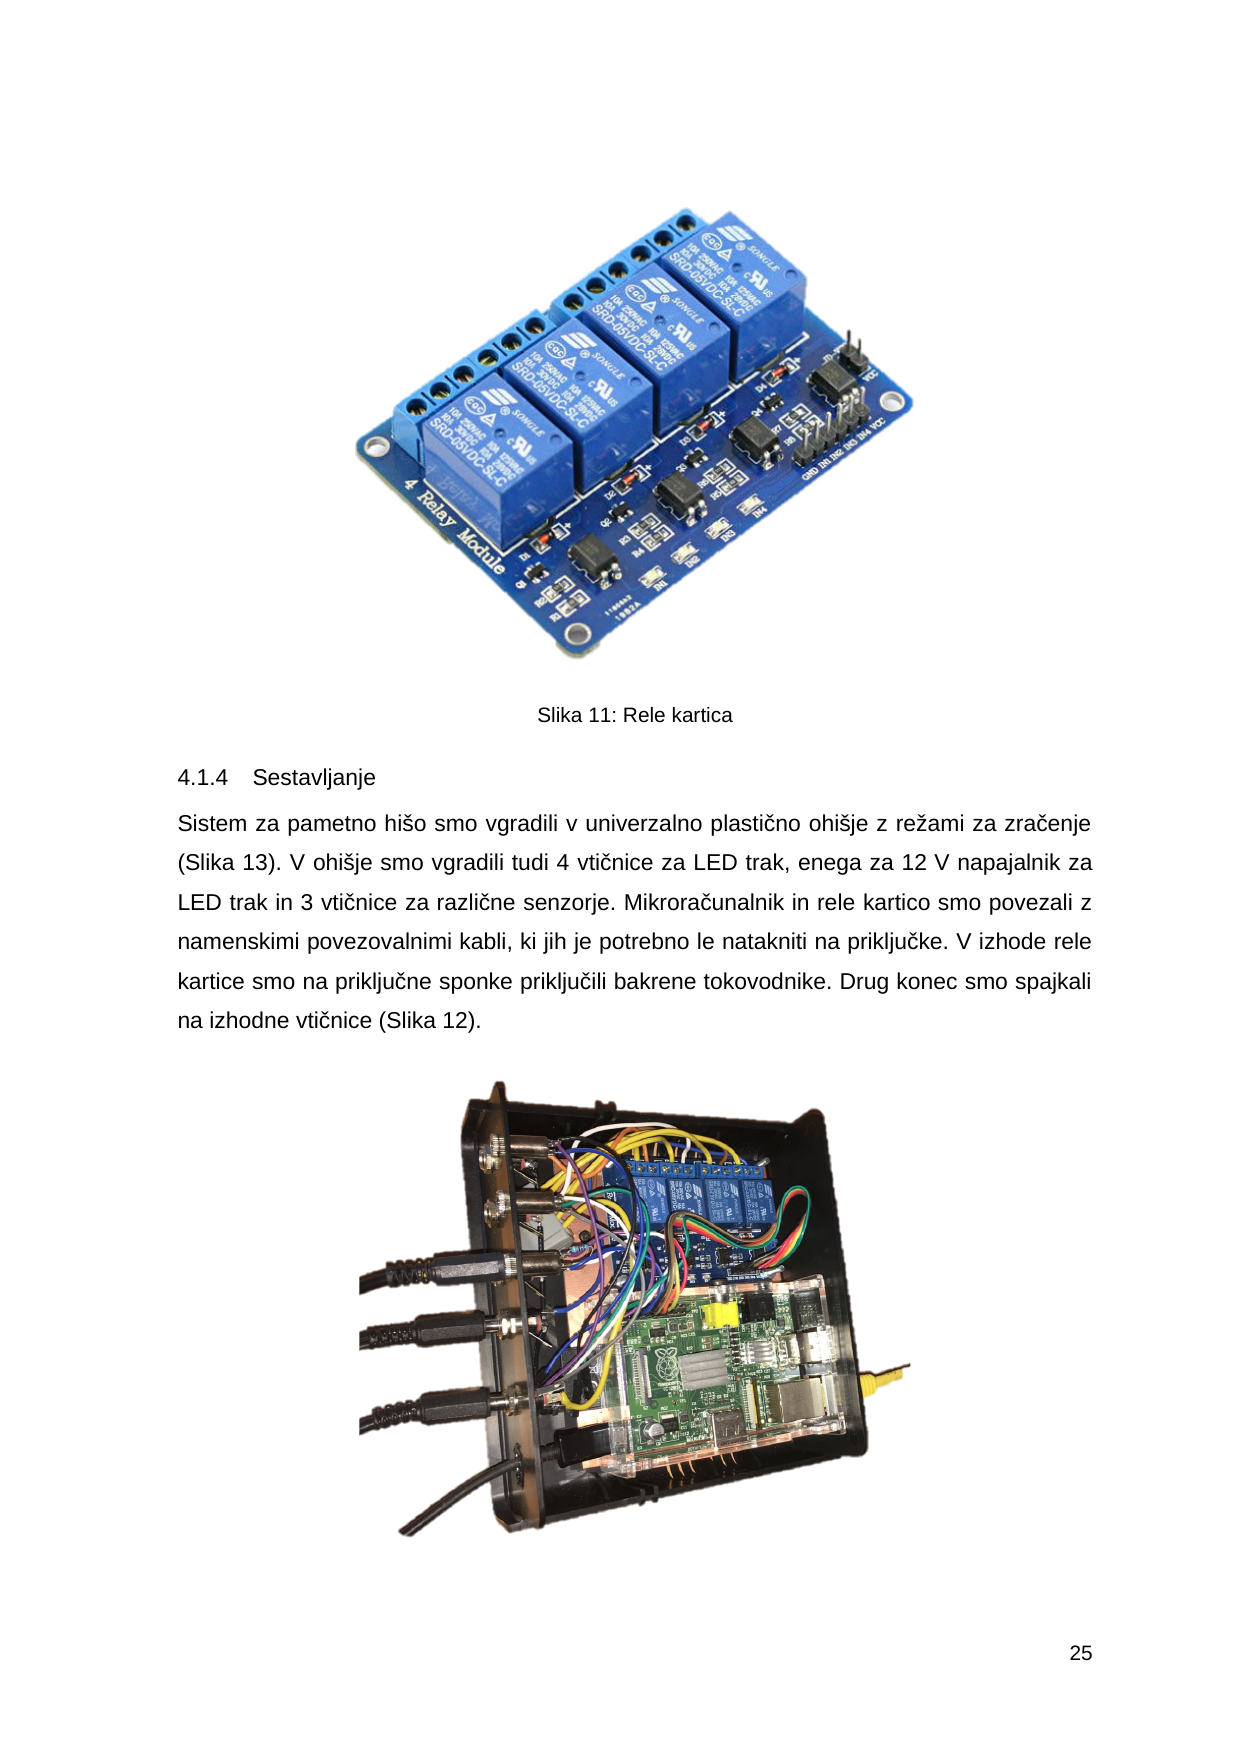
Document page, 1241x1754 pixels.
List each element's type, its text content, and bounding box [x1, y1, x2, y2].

picture [359, 1046, 911, 1546]
text Slika 11: Rele kartica [177, 703, 1092, 727]
text Sistem za pametno hišo smo vgradili v univerzalno plastično ohišje z režami za zračenje (Slika 13). V ohišje smo vgradili tudi 4 vtičnice za LED trak, enega za 12 V napajalnik za LED trak in 3 vtičnice za različne senzorje. Mikroračunalnik in rele kartico smo povezali z namenskimi povezovalnimi kabli, ki jih je potrebno le natakniti na priključke. V izhode rele kartice smo na priključne sponke priključili bakrene tokovodnike. Drug konec smo spajkali na izhodne vtičnice (Slika 12). [177, 810, 1092, 1033]
subtitle Sestavljanje [177, 764, 1092, 790]
picture [331, 177, 939, 678]
